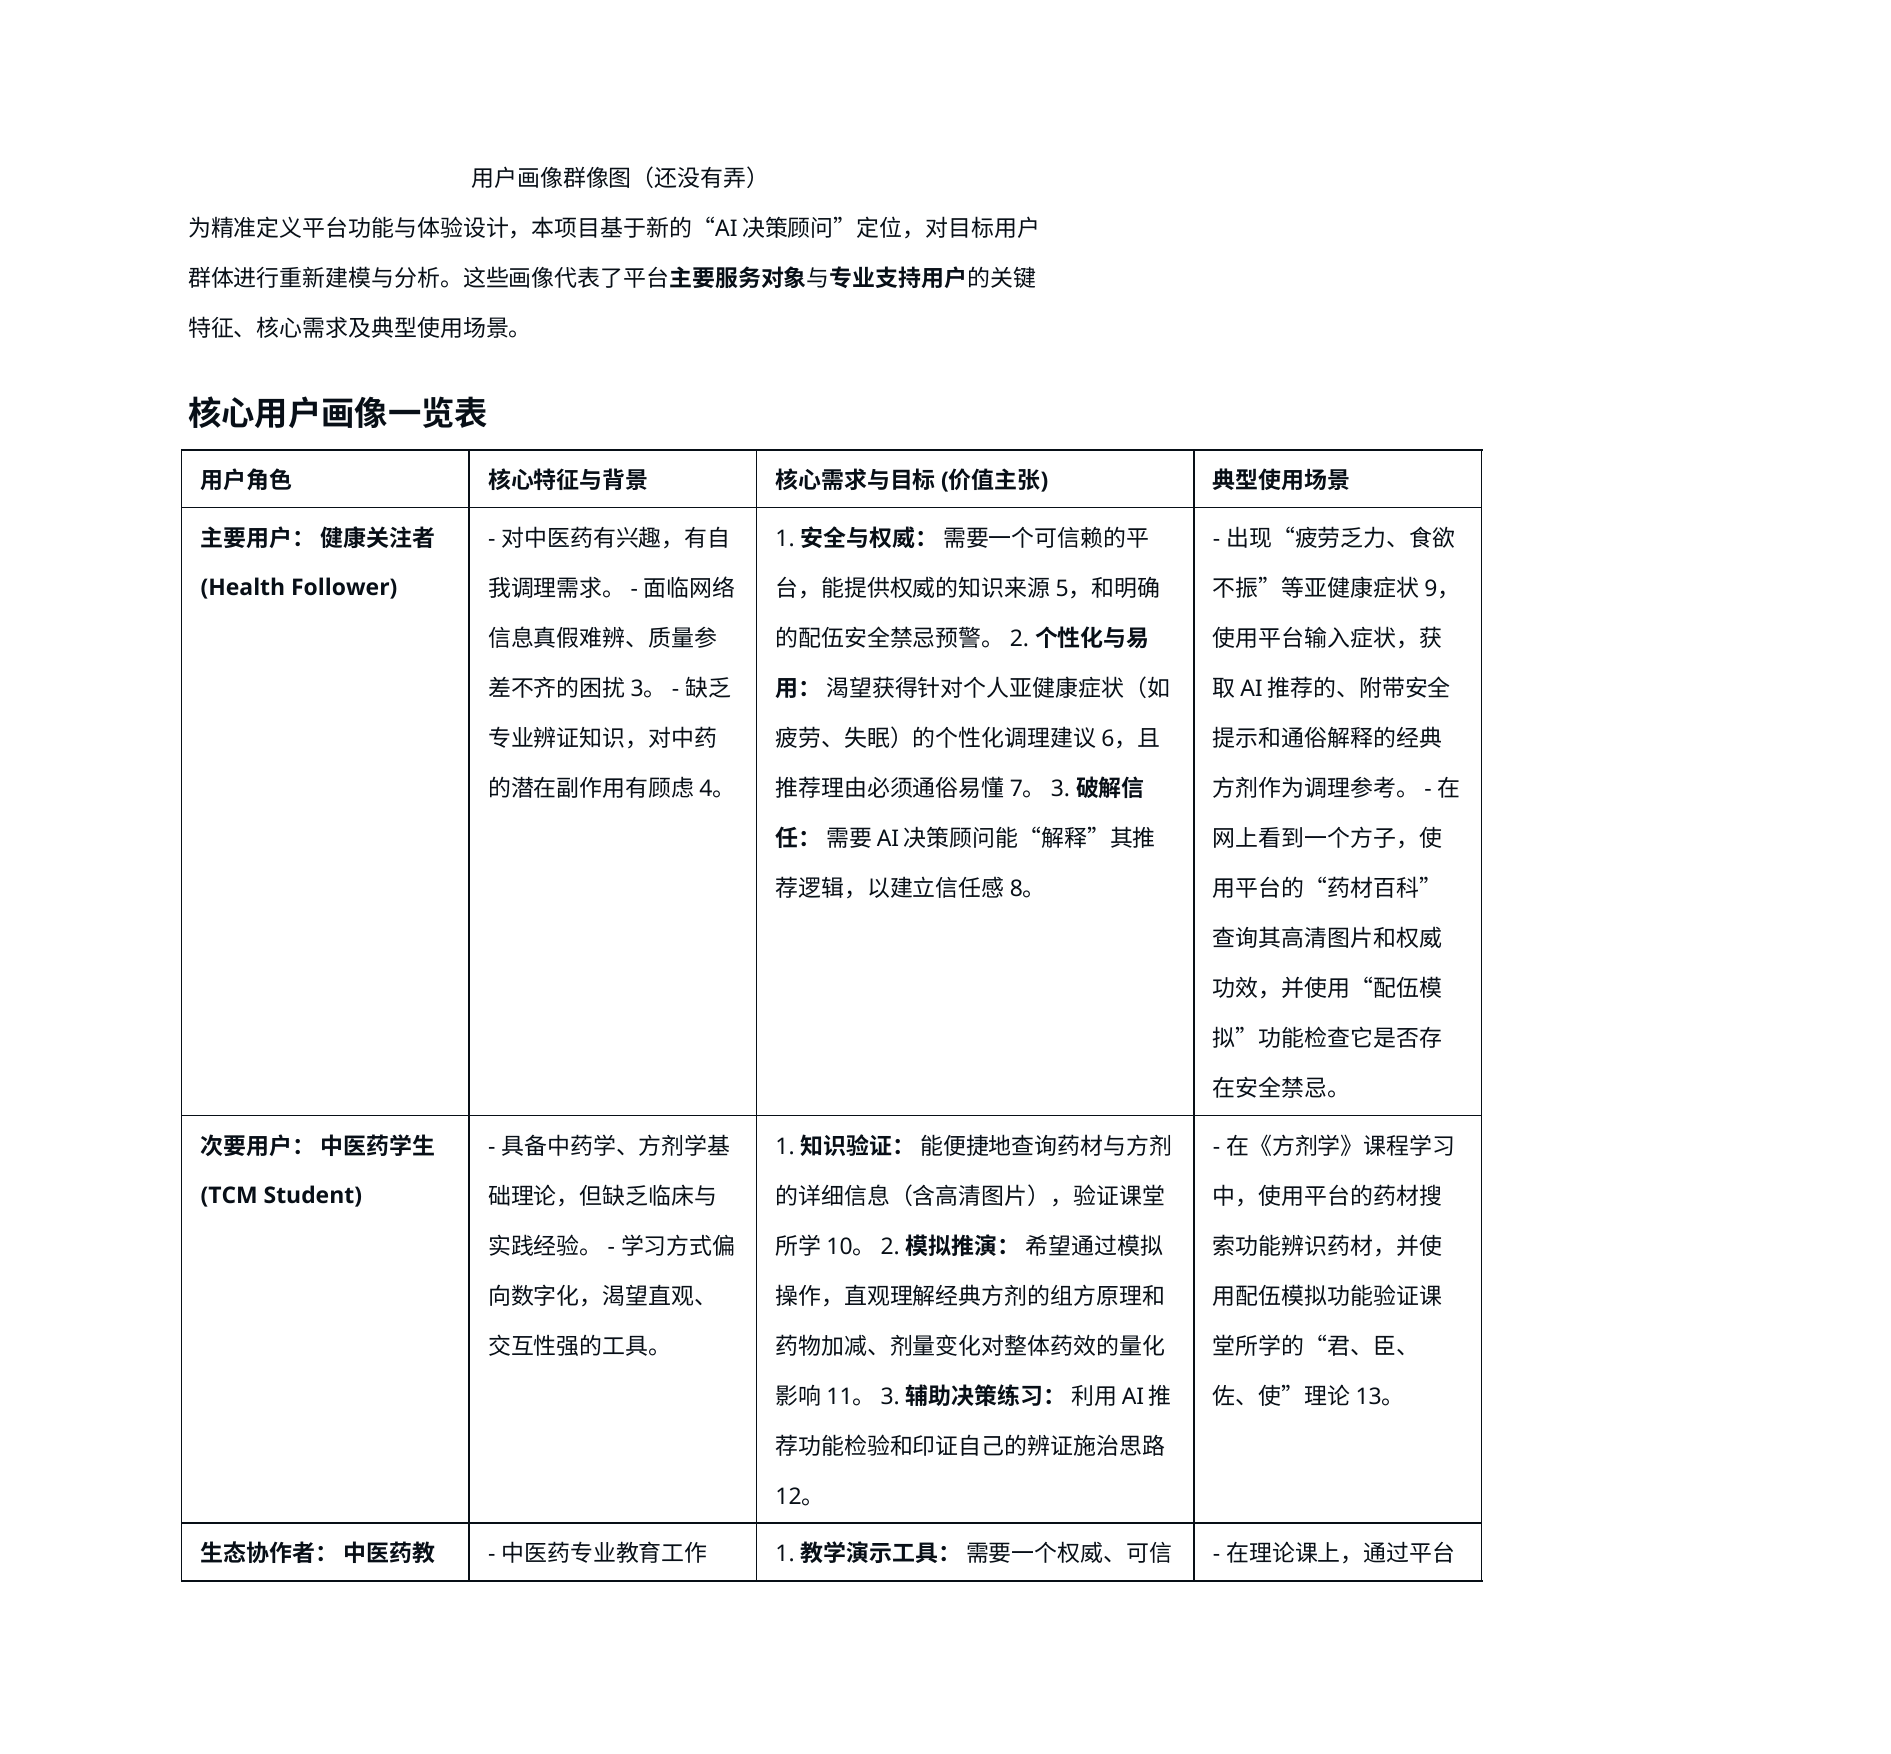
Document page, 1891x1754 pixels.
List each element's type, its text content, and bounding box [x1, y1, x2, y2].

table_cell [1195, 1524, 1481, 1580]
text 为精准定义平台功能与体验设计，本项目基于新的“AI决策顾问”定位，对目标用户群体进行重新建模与分析。这些画像代表了平台主要服务对象与专业支持用户的关键特征、核心需求及典型使用场景。 [188, 202, 1052, 352]
table_header 用户角色 [182, 451, 468, 507]
table_header 核心特征与背景 [470, 451, 756, 507]
table_cell 次要用户： 中医药学生 (TCM Student) [182, 1116, 468, 1522]
table_cell - 对中医药有兴趣，有自我调理需求。 - 面临网络信息真假难辨、质量参差不齐的困扰 3。 - 缺乏专业辨证知识，对中药的潜在副作用有顾虑 4。 [470, 508, 756, 1114]
text 用户画像群像图（还没有弄） [188, 152, 1052, 202]
table_cell 主要用户： 健康关注者 (Health Follower) [182, 508, 468, 1114]
subtitle 核心用户画像一览表 [188, 386, 1052, 436]
table_header 核心需求与目标 (价值主张) [757, 451, 1193, 507]
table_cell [470, 1524, 756, 1580]
table_cell 1. 知识验证： 能便捷地查询药材与方剂的详细信息（含高清图片），验证课堂所学 10。 2. 模拟推演： 希望通过模拟操作，直观理解经典方剂的组方原理和药物加减、剂量变化对整体药效的量化影响 11。 3. 辅助决策练习： 利用AI推荐功能检验和印证自己的辨证施治思路 12。 [757, 1116, 1193, 1522]
table_cell 1. 安全与权威： 需要一个可信赖的平台，能提供权威的知识来源 5，和明确的配伍安全禁忌预警。 2. 个性化与易用： 渴望获得针对个人亚健康症状（如疲劳、失眠）的个性化调理建议 6，且推荐理由必须通俗易懂 7。 3. 破解信任： 需要AI决策顾问能“解释”其推荐逻辑，以建立信任感 8。 [757, 508, 1193, 1114]
table_cell - 在《方剂学》课程学习中，使用平台的药材搜索功能辨识药材，并使用配伍模拟功能验证课堂所学的“君、臣、佐、使”理论 13。 [1195, 1116, 1481, 1522]
table_cell - 出现“疲劳乏力、食欲不振”等亚健康症状 9，使用平台输入症状，获取AI推荐的、附带安全提示和通俗解释的经典方剂作为调理参考。 - 在网上看到一个方子，使用平台的“药材百科”查询其高清图片和权威功效，并使用“配伍模拟”功能检查它是否存在安全禁忌。 [1195, 508, 1481, 1114]
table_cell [182, 1524, 468, 1580]
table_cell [757, 1524, 1193, 1580]
table_header 典型使用场景 [1195, 451, 1481, 507]
table_cell - 具备中药学、方剂学基础理论，但缺乏临床与实践经验。 - 学习方式偏向数字化，渴望直观、交互性强的工具。 [470, 1116, 756, 1522]
